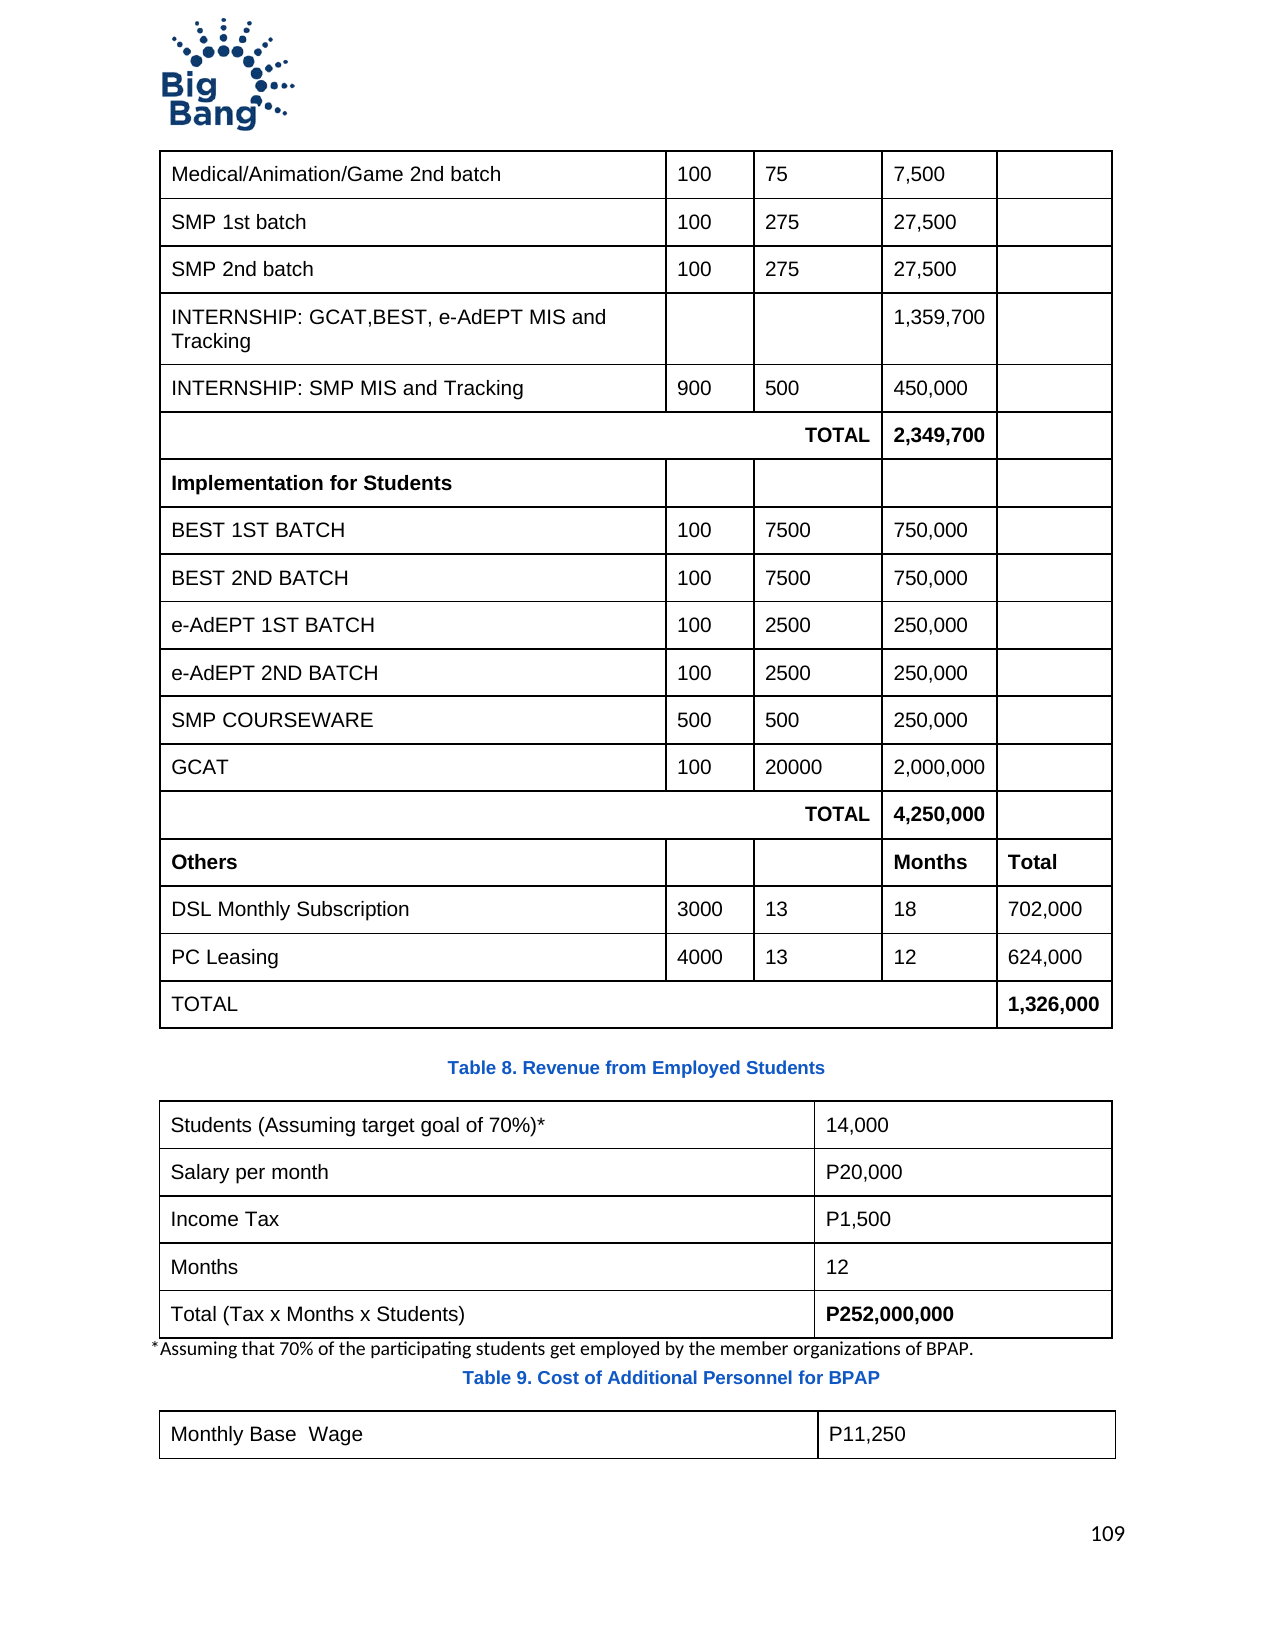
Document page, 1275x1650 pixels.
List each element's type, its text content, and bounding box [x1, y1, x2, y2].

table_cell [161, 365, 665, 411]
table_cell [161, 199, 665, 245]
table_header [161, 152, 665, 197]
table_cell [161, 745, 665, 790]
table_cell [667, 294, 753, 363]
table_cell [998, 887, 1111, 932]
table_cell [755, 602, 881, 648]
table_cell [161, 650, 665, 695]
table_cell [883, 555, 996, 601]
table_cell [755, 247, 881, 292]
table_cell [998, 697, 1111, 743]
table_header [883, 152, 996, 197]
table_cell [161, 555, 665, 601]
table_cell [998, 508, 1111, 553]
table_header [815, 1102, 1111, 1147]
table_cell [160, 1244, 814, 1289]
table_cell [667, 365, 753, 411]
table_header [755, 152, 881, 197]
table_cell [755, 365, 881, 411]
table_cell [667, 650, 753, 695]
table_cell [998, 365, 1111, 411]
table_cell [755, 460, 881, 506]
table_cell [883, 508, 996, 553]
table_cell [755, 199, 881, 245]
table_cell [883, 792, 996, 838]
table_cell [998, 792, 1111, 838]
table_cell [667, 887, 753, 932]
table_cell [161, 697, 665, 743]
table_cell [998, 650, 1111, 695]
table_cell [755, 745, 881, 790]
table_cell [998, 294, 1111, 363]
text Monthly Base Wage P11,250 [170, 1422, 1125, 1446]
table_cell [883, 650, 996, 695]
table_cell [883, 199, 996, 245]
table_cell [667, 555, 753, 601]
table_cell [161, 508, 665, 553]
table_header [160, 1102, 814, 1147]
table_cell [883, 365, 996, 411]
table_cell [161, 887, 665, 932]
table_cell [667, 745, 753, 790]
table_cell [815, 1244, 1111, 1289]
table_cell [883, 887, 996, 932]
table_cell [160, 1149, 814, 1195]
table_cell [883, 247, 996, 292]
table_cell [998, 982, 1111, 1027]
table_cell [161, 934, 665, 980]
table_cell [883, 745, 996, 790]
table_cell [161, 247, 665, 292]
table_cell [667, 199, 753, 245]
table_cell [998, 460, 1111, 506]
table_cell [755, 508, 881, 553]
picture [147, 11, 302, 138]
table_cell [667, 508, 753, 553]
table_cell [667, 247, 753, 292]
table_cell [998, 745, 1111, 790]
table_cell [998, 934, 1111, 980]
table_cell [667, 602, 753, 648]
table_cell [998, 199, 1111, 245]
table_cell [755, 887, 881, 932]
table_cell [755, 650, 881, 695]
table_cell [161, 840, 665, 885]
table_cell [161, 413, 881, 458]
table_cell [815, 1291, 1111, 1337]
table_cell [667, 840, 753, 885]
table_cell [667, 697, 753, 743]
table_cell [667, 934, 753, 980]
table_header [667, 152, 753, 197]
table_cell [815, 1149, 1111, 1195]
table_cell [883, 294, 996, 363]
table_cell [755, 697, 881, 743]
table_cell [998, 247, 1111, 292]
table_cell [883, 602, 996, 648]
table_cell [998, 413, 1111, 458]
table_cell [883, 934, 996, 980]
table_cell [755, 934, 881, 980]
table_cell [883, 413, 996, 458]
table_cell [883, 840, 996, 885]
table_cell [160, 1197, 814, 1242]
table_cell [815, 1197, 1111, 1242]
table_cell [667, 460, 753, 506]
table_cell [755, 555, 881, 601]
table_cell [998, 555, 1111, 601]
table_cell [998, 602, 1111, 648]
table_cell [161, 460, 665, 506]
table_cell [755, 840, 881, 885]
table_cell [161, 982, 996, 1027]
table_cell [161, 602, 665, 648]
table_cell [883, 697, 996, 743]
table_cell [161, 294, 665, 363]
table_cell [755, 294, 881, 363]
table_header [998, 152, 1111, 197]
text Table 9. Cost of Additional Personnel for BPAP [462, 1367, 1125, 1388]
text *Assuming that 70% of the participating students get employed by the member organizations of BPAP. [150, 1339, 1125, 1359]
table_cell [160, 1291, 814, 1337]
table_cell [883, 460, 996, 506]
text Table 8. Revenue from Employed Students [447, 1057, 1125, 1078]
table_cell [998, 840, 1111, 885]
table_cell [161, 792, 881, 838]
